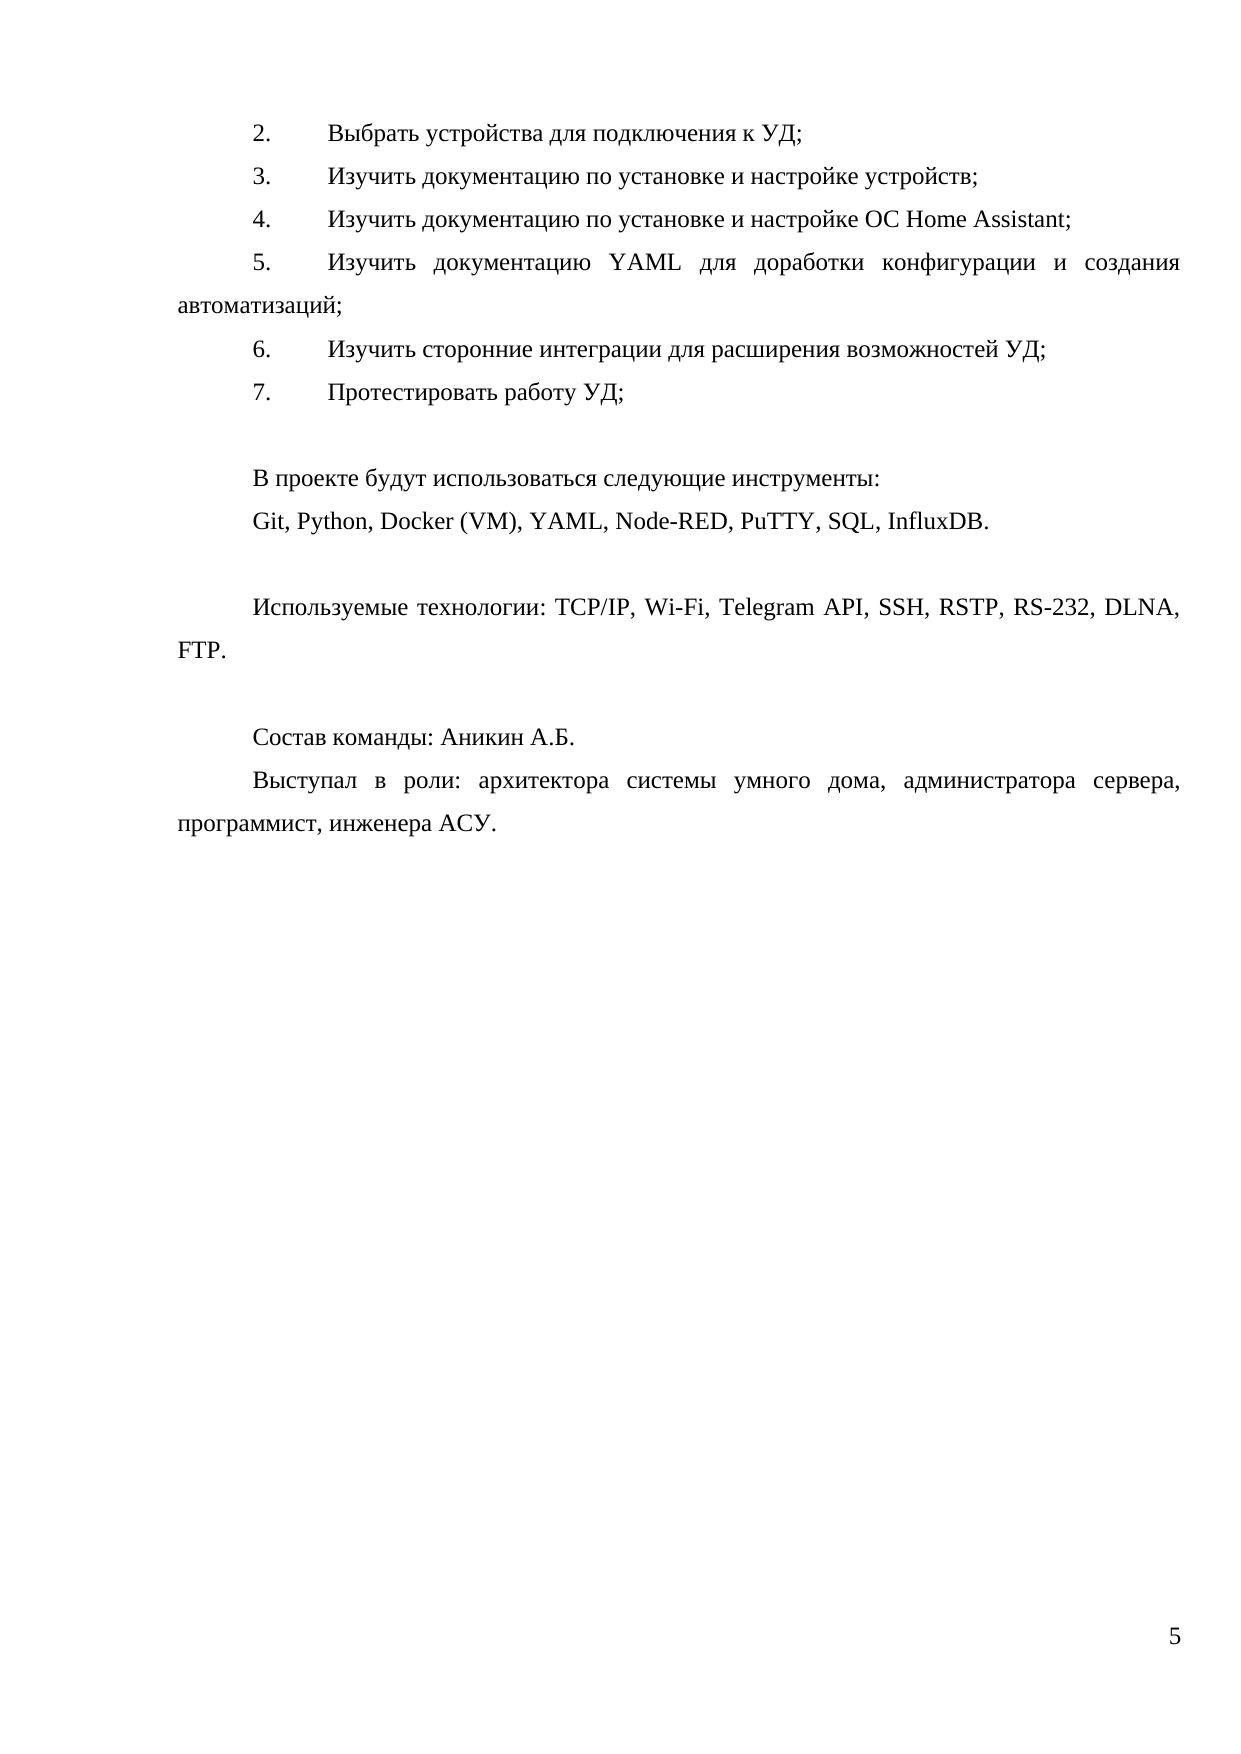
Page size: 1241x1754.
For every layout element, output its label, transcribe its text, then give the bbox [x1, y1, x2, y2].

text В проекте будут использоваться следующие инструменты: [177, 463, 1181, 492]
list Изучить документацию по установке и настройке устройств; [177, 161, 1181, 190]
list Изучить документацию YAML для доработки конфигурации и создания автоматизаций; [177, 247, 1181, 319]
text Состав команды: Аникин А.Б. [177, 722, 1181, 751]
list Изучить сторонние интеграции для расширения возможностей УД; [177, 334, 1181, 362]
text Выступал в роли: архитектора системы умного дома, администратора сервера, программист, инженера АСУ. [177, 765, 1181, 837]
text Git, Python, Docker (VM), YAML, Node-RED, PuTTY, SQL, InfluxDB. [177, 506, 1181, 535]
list Изучить документацию по установке и настройке ОС Home Assistant; [177, 204, 1181, 233]
text Используемые технологии: TCP/IP, Wi-Fi, Telegram API, SSH, RSTP, RS-232, DLNA, FTP. [177, 592, 1181, 664]
list Протестировать работу УД; [177, 377, 1181, 406]
list Выбрать устройства для подключения к УД; [177, 118, 1181, 147]
